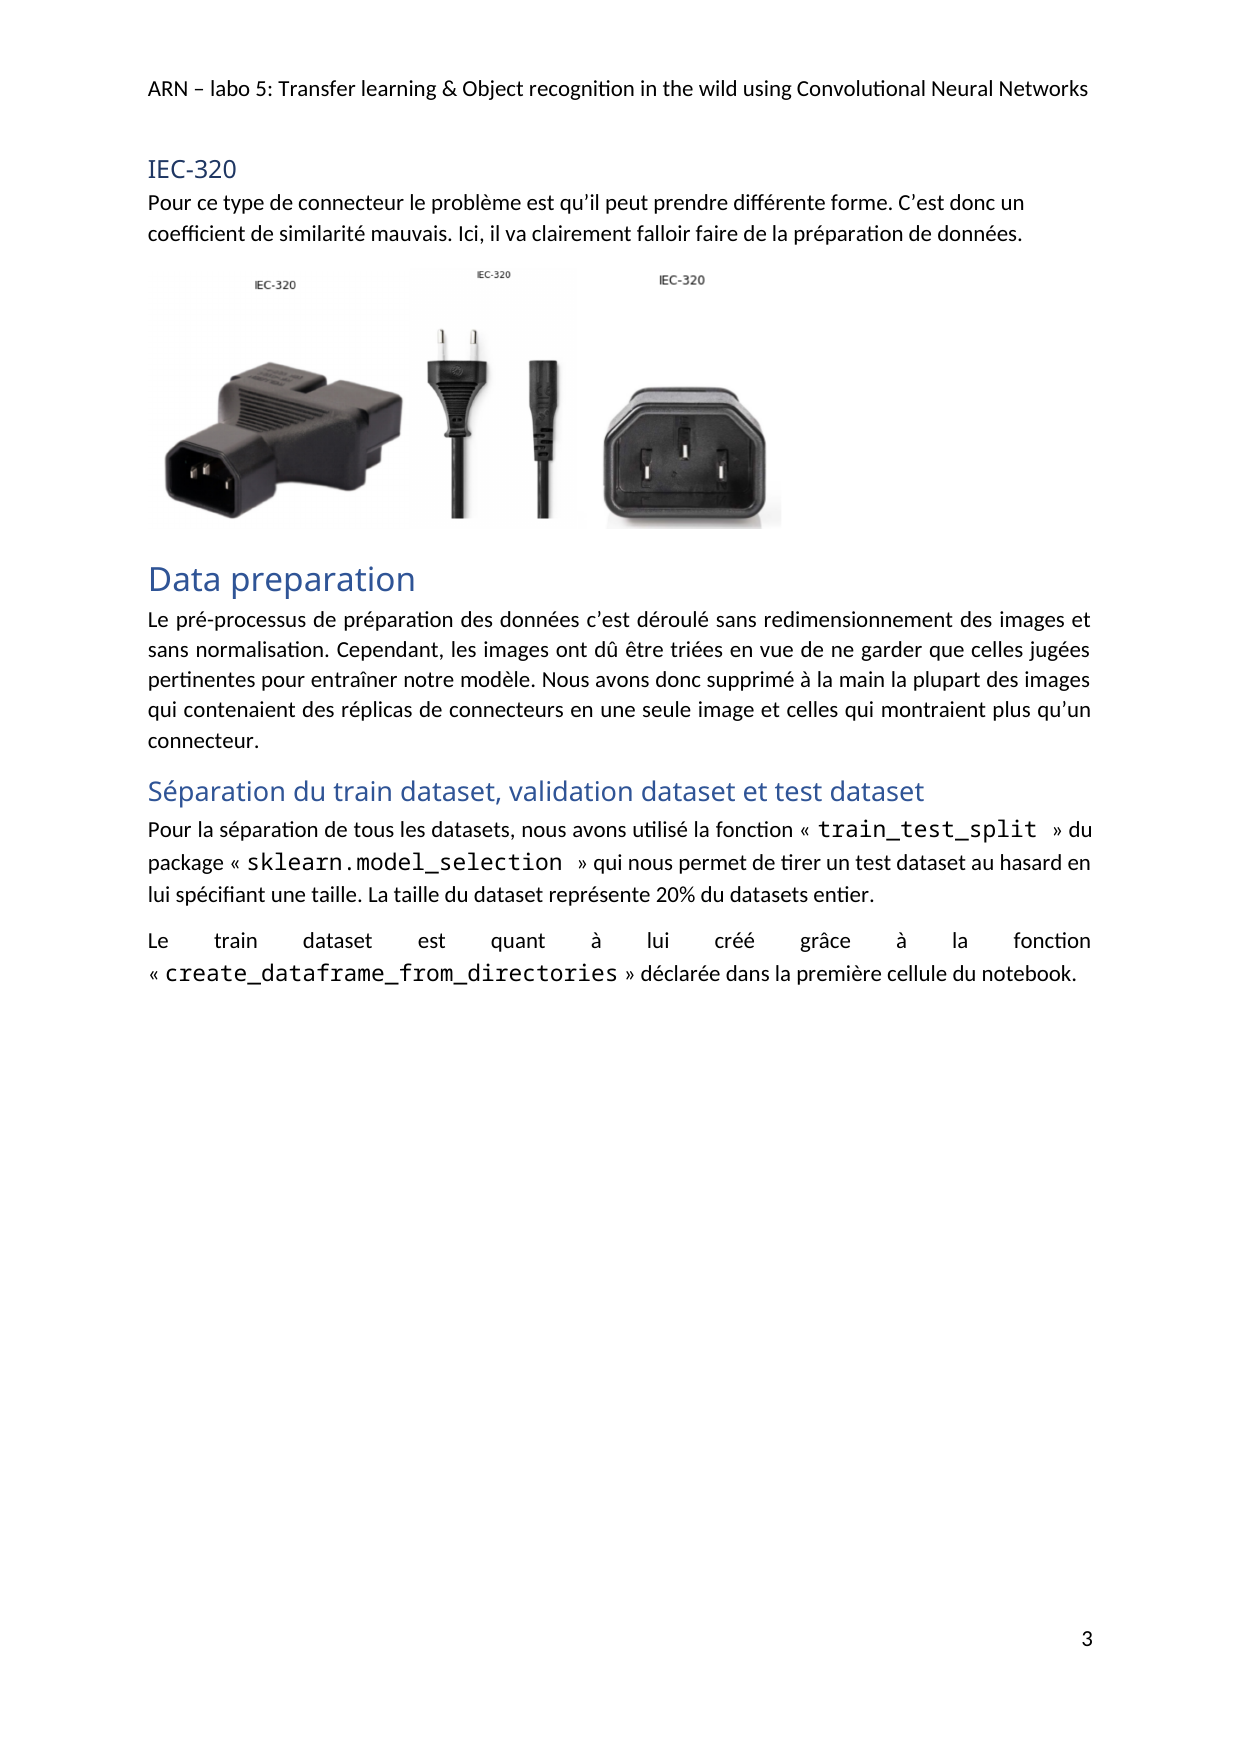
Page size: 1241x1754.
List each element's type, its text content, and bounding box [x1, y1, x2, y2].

subtitle Data preparation [148, 556, 1093, 601]
picture [147, 265, 782, 529]
text Pour la séparation de tous les datasets, nous avons utilisé la fonction « train_test_split » du package « sklearn.model_selection » qui nous permet de tirer un test dataset au hasard en lui spécifiant une taille. La taille du dataset représente 20% du datasets entier. [148, 812, 1093, 908]
subtitle Séparation du train dataset, validation dataset et test dataset [148, 773, 1093, 809]
subtitle IEC-320 [148, 152, 1093, 186]
text Le train dataset est quant à lui créé grâce à la fonction « create_dataframe_from_directories » déclarée dans la première cellule du notebook. [148, 927, 1093, 988]
text Pour ce type de connecteur le problème est qu’il peut prendre différente forme. C’est donc un coefficient de similarité mauvais. Ici, il va clairement falloir faire de la préparation de données. [148, 188, 1093, 247]
text Le pré-processus de préparation des données c’est déroulé sans redimensionnement des images et sans normalisation. Cependant, les images ont dû être triées en vue de ne garder que celles jugées pertinentes pour entraîner notre modèle. Nous avons donc supprimé à la main la plupart des images qui contenaient des réplicas de connecteurs en une seule image et celles qui montraient plus qu’un connecteur. [148, 605, 1093, 754]
